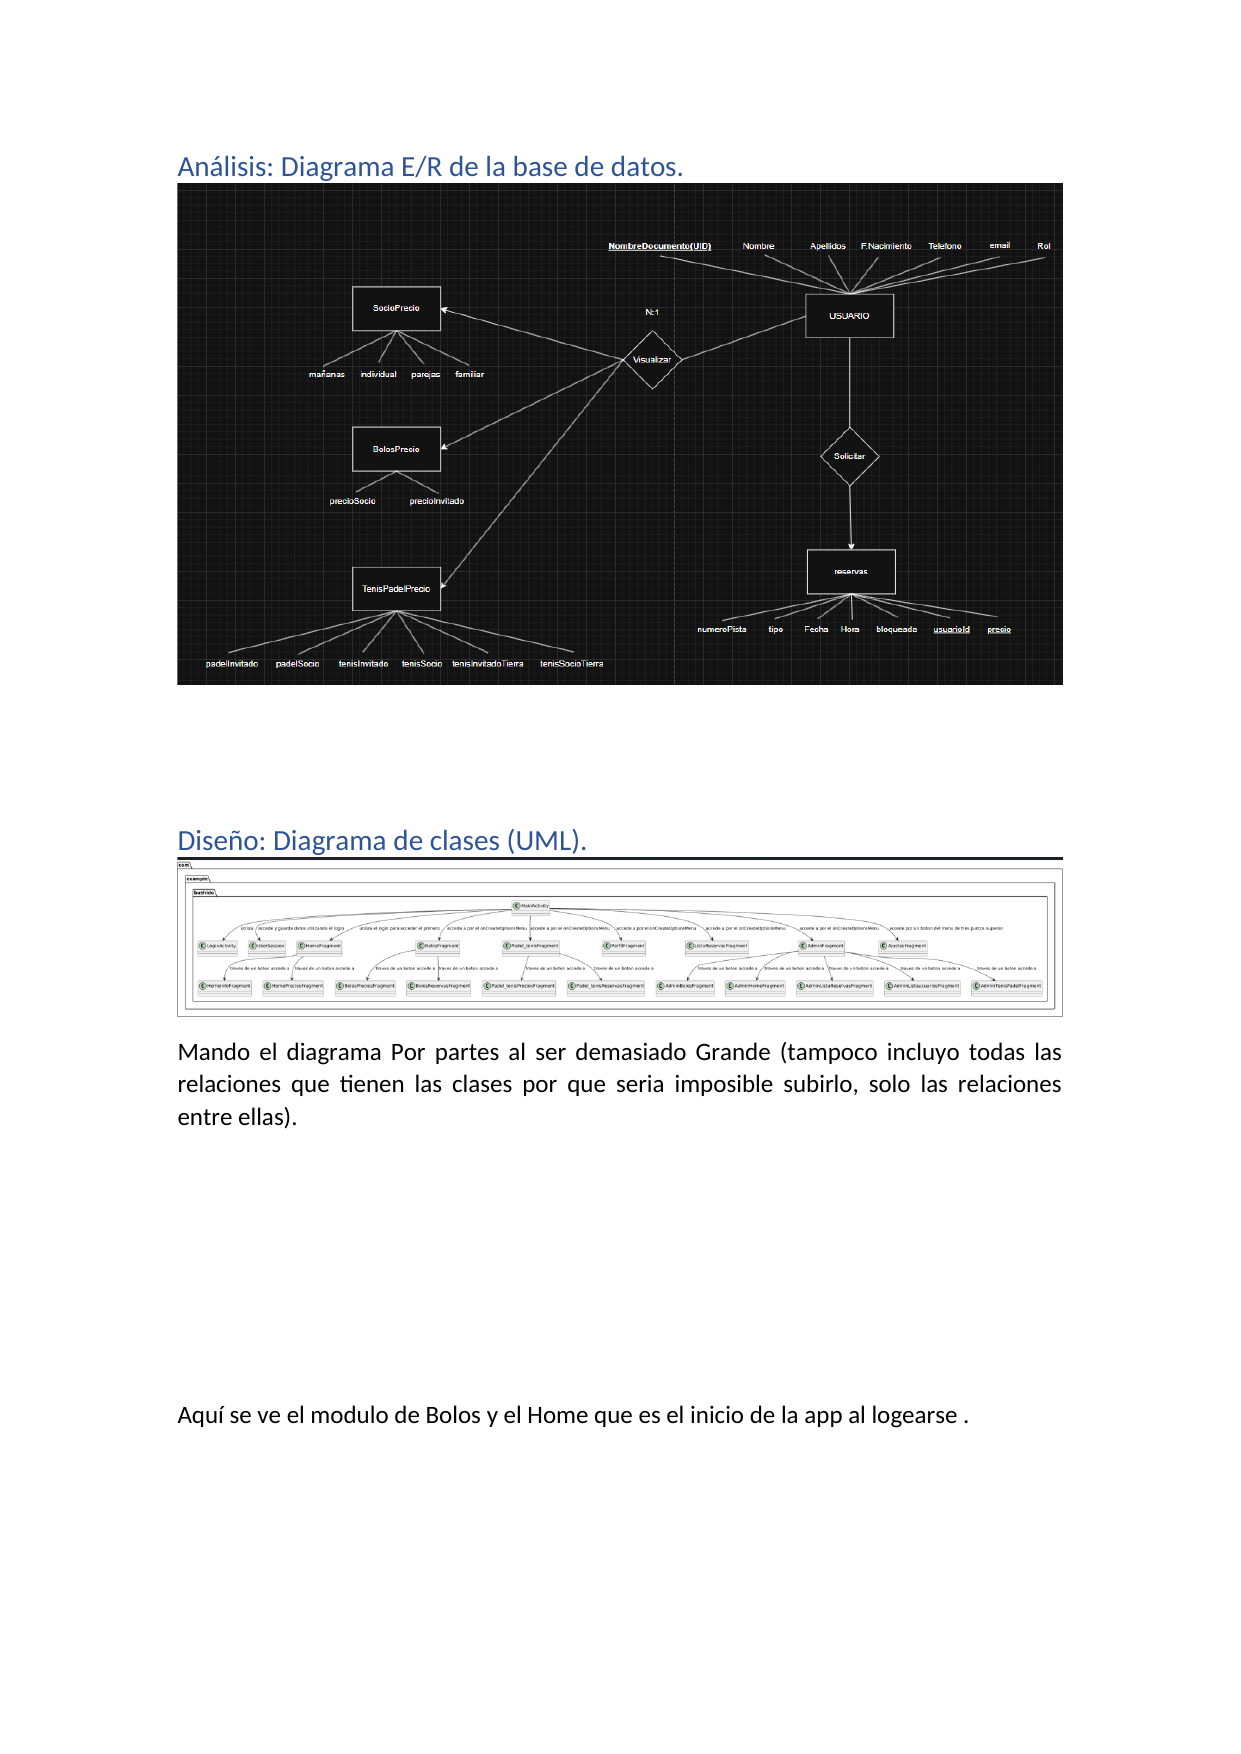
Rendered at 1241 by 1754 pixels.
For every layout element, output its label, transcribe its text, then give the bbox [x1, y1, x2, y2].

picture [177, 183, 1063, 685]
subtitle Análisis: Diagrama E/R de la base de datos. [177, 148, 1063, 183]
picture [177, 857, 1063, 1017]
text Aquí se ve el modulo de Bolos y el Home que es el inicio de la app al logearse . [177, 1399, 1063, 1429]
text Mando el diagrama Por partes al ser demasiado Grande (tampoco incluyo todas las relaciones que tienen las clases por que seria imposible subirlo, solo las relaciones entre ellas). [177, 1036, 1063, 1132]
subtitle Diseño: Diagrama de clases (UML). [177, 822, 1063, 857]
